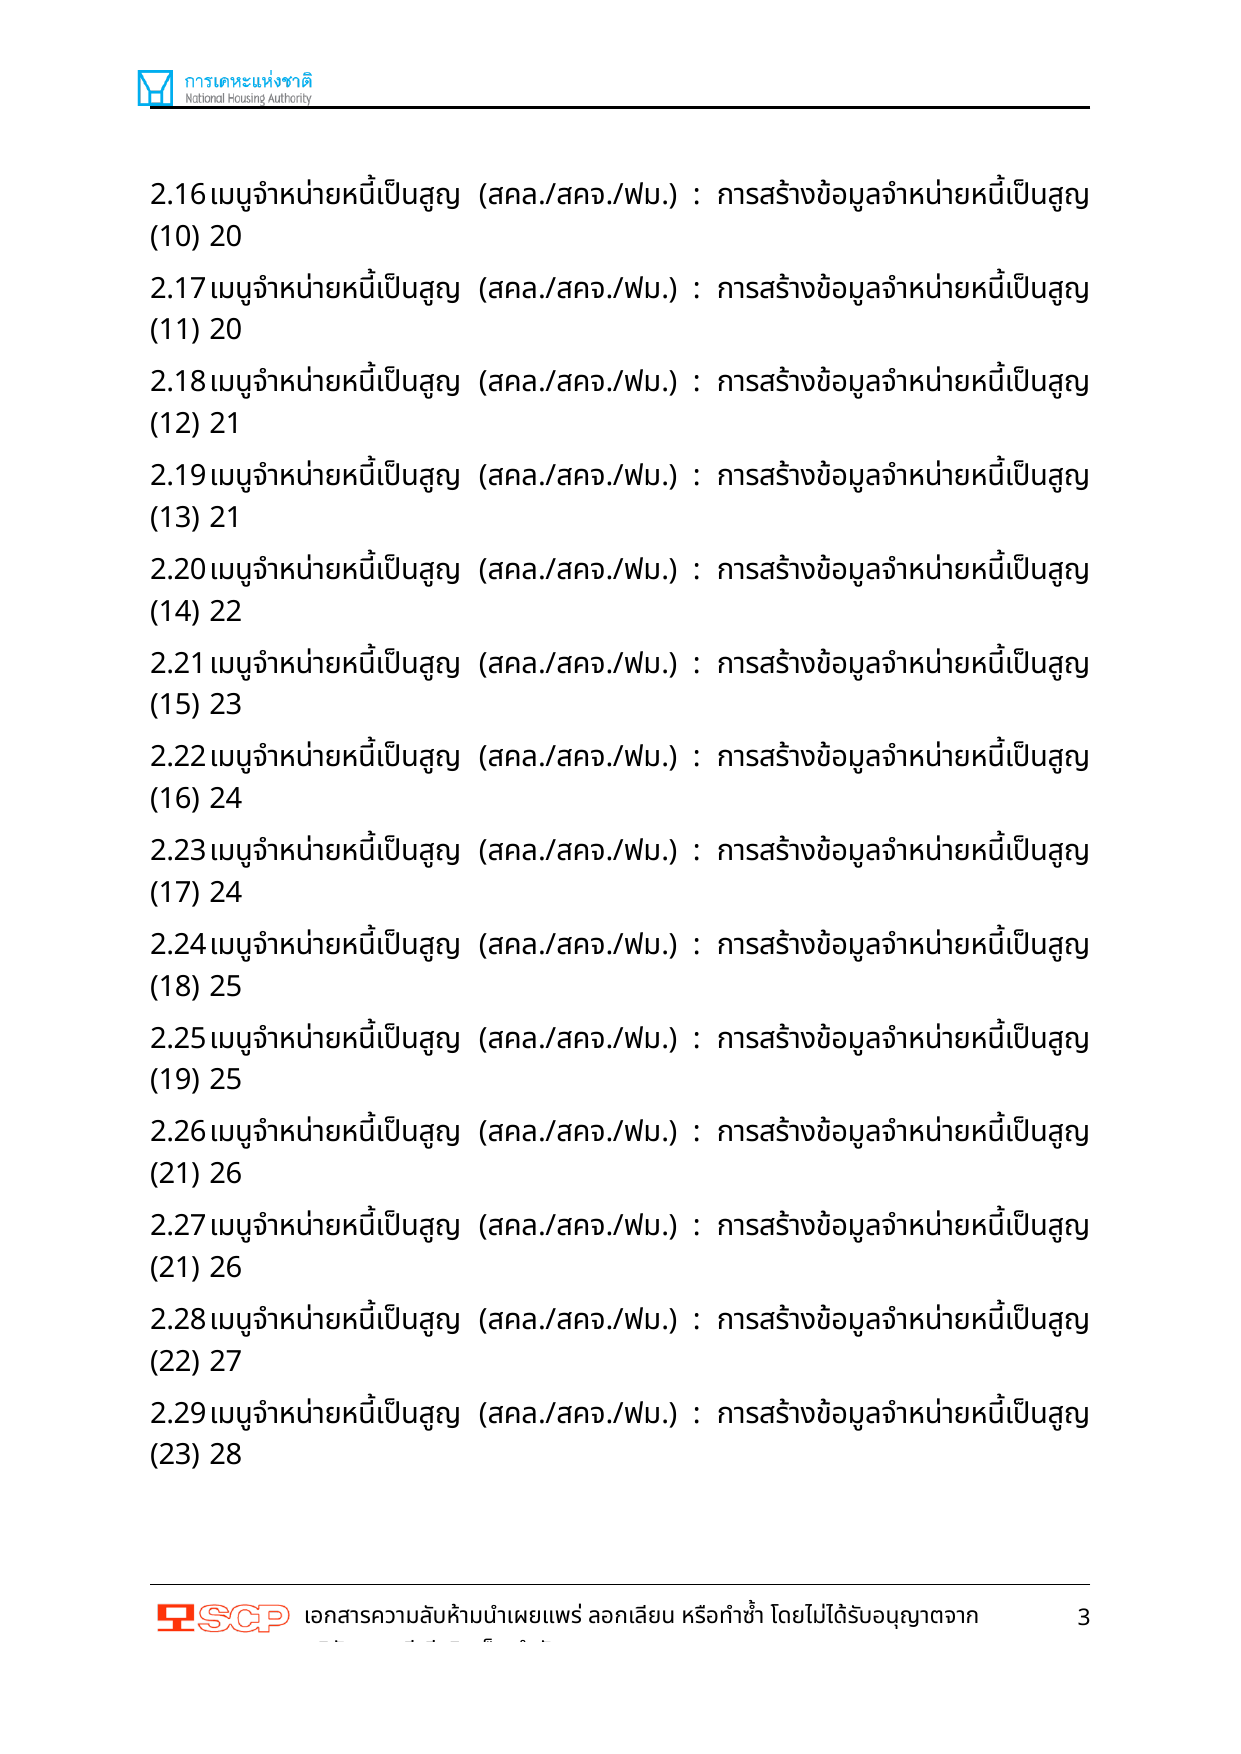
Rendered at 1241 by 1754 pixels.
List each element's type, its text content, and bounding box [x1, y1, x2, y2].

text 2.16 เมนูจำหน่ายหนี้เป็นสูญ (สคล./สคจ./ฟม.) : การสร้างข้อมูลจำหน่ายหนี้เป็นสูญ (10) 20 [150, 173, 1090, 254]
text 2.22 เมนูจำหน่ายหนี้เป็นสูญ (สคล./สคจ./ฟม.) : การสร้างข้อมูลจำหน่ายหนี้เป็นสูญ (16) 24 [150, 736, 1090, 817]
text 2.18 เมนูจำหน่ายหนี้เป็นสูญ (สคล./สคจ./ฟม.) : การสร้างข้อมูลจำหน่ายหนี้เป็นสูญ (12) 21 [150, 361, 1090, 442]
text 2.26 เมนูจำหน่ายหนี้เป็นสูญ (สคล./สคจ./ฟม.) : การสร้างข้อมูลจำหน่ายหนี้เป็นสูญ (21) 26 [150, 1111, 1090, 1192]
text 2.21 เมนูจำหน่ายหนี้เป็นสูญ (สคล./สคจ./ฟม.) : การสร้างข้อมูลจำหน่ายหนี้เป็นสูญ (15) 23 [150, 642, 1090, 723]
picture [141, 81, 148, 103]
text 2.23 เมนูจำหน่ายหนี้เป็นสูญ (สคล./สคจ./ฟม.) : การสร้างข้อมูลจำหน่ายหนี้เป็นสูญ (17) 24 [150, 829, 1090, 911]
text 2.25 เมนูจำหน่ายหนี้เป็นสูญ (สคล./สคจ./ฟม.) : การสร้างข้อมูลจำหน่ายหนี้เป็นสูญ (19) 25 [150, 1017, 1090, 1098]
picture [174, 70, 324, 106]
text 2.24 เมนูจำหน่ายหนี้เป็นสูญ (สคล./สคจ./ฟม.) : การสร้างข้อมูลจำหน่ายหนี้เป็นสูญ (18) 25 [150, 923, 1090, 1004]
picture [151, 1596, 292, 1641]
text 2.28 เมนูจำหน่ายหนี้เป็นสูญ (สคล./สคจ./ฟม.) : การสร้างข้อมูลจำหน่ายหนี้เป็นสูญ (22) 27 [150, 1298, 1090, 1379]
picture [164, 81, 170, 103]
picture [143, 73, 168, 90]
text 2.17 เมนูจำหน่ายหนี้เป็นสูญ (สคล./สคจ./ฟม.) : การสร้างข้อมูลจำหน่ายหนี้เป็นสูญ (11) 20 [150, 267, 1090, 348]
text 2.19 เมนูจำหน่ายหนี้เป็นสูญ (สคล./สคจ./ฟม.) : การสร้างข้อมูลจำหน่ายหนี้เป็นสูญ (13) 21 [150, 454, 1090, 536]
text 2.29 เมนูจำหน่ายหนี้เป็นสูญ (สคล./สคจ./ฟม.) : การสร้างข้อมูลจำหน่ายหนี้เป็นสูญ (23) 28 [150, 1392, 1090, 1473]
picture [152, 94, 160, 102]
text 2.27 เมนูจำหน่ายหนี้เป็นสูญ (สคล./สคจ./ฟม.) : การสร้างข้อมูลจำหน่ายหนี้เป็นสูญ (21) 26 [150, 1204, 1090, 1286]
text 2.20 เมนูจำหน่ายหนี้เป็นสูญ (สคล./สคจ./ฟม.) : การสร้างข้อมูลจำหน่ายหนี้เป็นสูญ (14) 22 [150, 548, 1090, 629]
